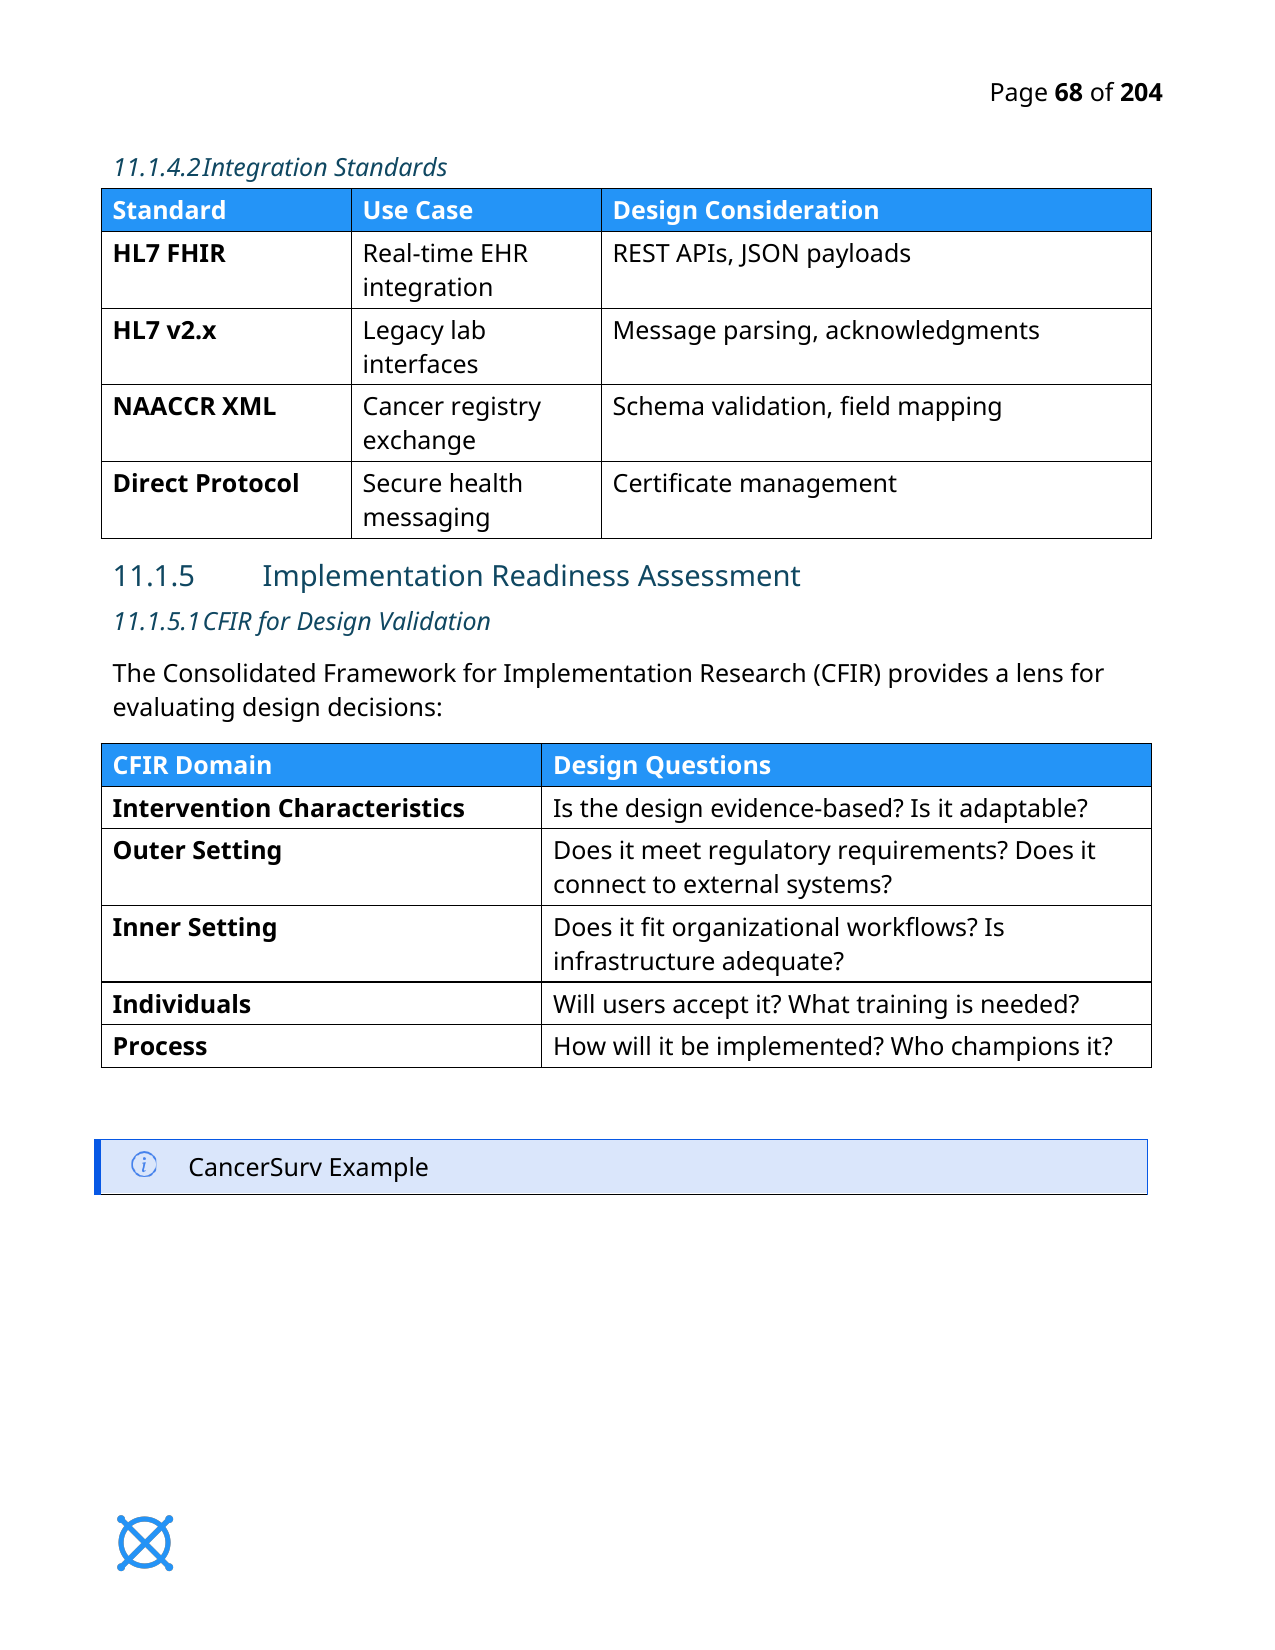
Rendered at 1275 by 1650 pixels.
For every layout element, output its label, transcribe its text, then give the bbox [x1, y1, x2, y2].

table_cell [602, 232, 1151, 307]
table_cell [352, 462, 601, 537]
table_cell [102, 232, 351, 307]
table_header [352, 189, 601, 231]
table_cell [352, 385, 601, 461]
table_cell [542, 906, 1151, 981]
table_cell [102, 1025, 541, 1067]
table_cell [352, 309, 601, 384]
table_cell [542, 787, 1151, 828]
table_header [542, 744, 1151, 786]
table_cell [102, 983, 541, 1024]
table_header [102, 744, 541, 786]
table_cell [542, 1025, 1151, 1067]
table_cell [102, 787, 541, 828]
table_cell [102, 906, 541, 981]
text The Consolidated Framework for Implementation Research (CFIR) provides a lens for evaluating design decisions: [112, 656, 1162, 724]
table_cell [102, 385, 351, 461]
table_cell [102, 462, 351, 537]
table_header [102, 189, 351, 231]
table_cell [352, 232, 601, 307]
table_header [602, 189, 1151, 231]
subtitle Implementation Readiness Assessment [112, 555, 1162, 595]
picture [112, 1511, 177, 1575]
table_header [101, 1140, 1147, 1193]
subtitle CFIR for Design Validation [112, 603, 1162, 637]
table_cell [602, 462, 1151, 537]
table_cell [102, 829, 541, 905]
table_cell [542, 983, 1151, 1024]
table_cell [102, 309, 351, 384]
subtitle Integration Standards [112, 150, 1162, 184]
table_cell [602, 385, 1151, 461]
picture [131, 1151, 157, 1177]
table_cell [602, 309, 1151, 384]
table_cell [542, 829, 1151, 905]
